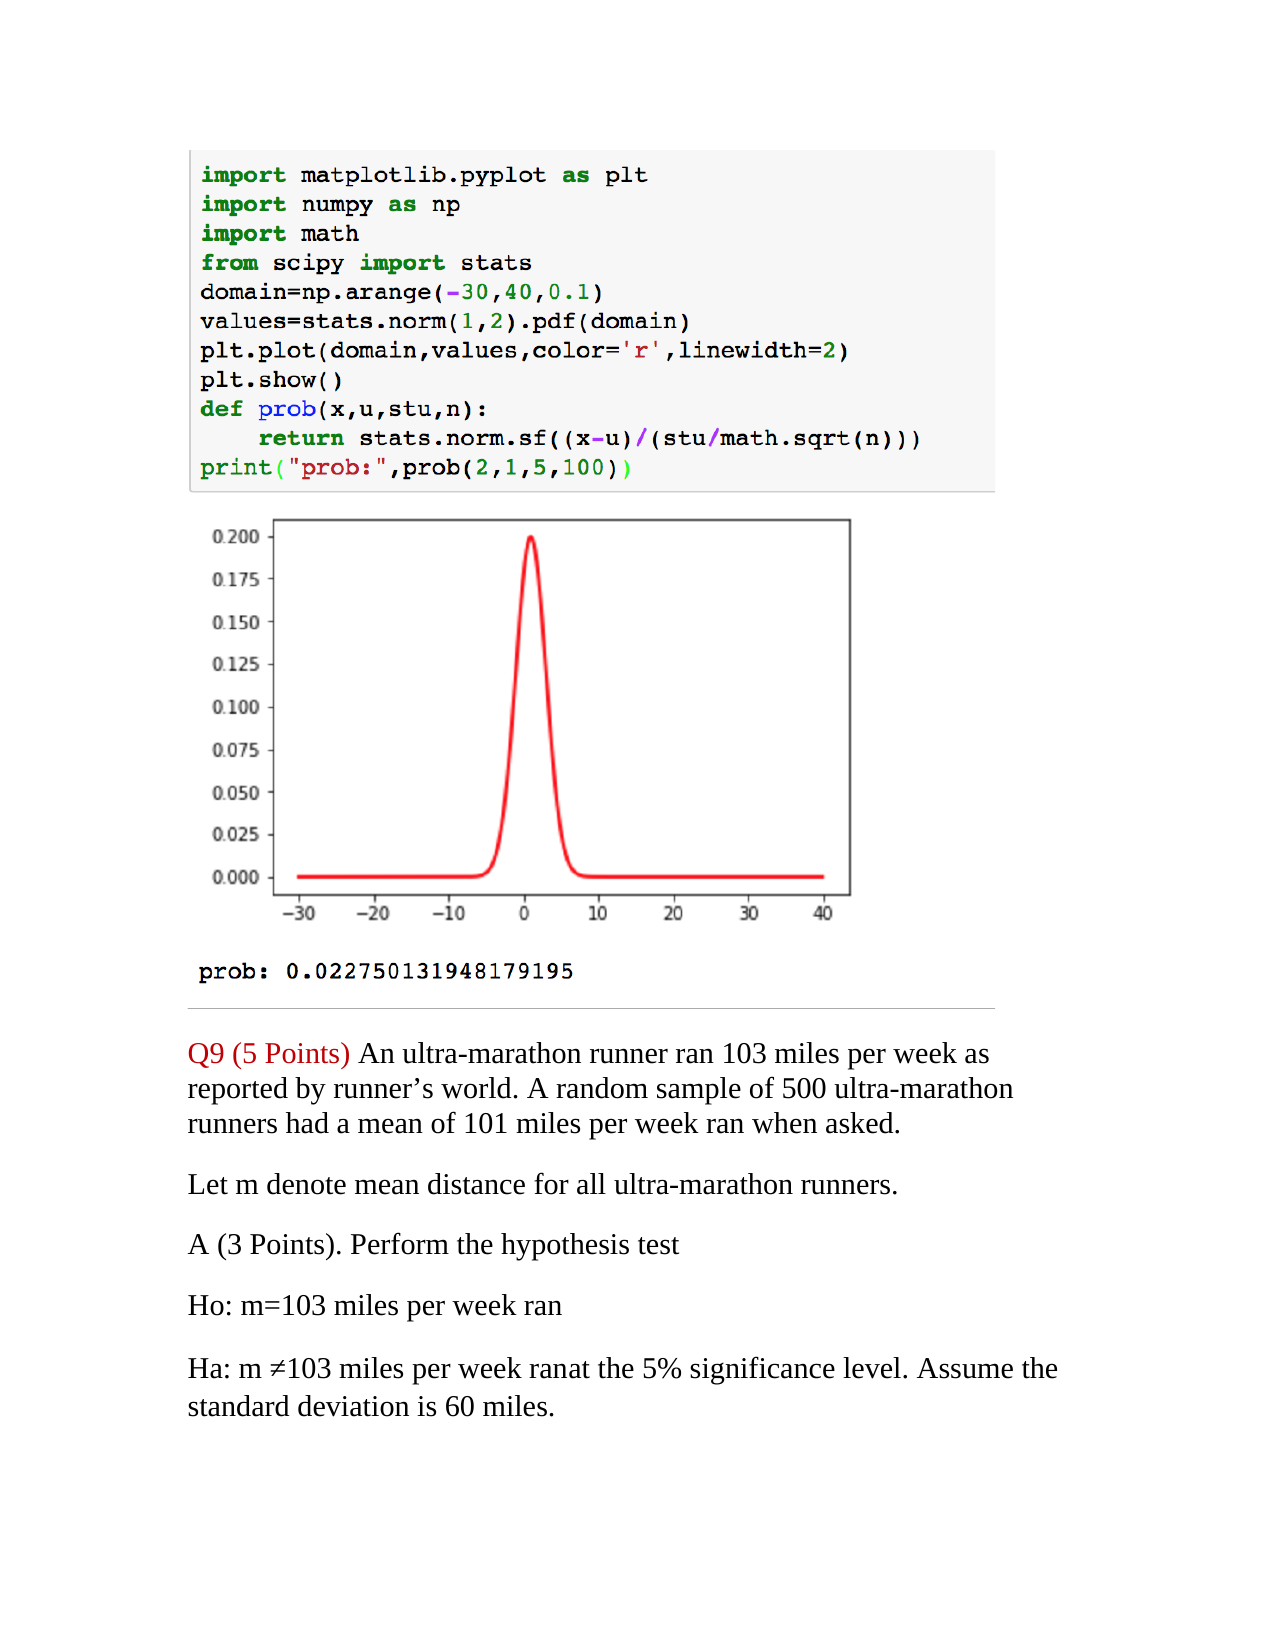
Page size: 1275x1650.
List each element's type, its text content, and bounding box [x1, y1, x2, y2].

text Q9 (5 Points) An ultra-marathon runner ran 103 miles per week as reported by runner’s world. A random sample of 500 ultra-marathon runners had a mean of 101 miles per week ran when asked. [187, 1034, 1087, 1140]
picture [187, 150, 996, 1009]
text Ho: m=103 miles per week ran [187, 1286, 1087, 1322]
text A (3 Points). Perform the hypothesis test [187, 1226, 1087, 1261]
text Let m denote mean distance for all ultra-marathon runners. [187, 1165, 1087, 1201]
text Ha: m ≠103 miles per week ran at the 5% significance level. Assume the standard deviation is 60 miles. [187, 1347, 1087, 1423]
